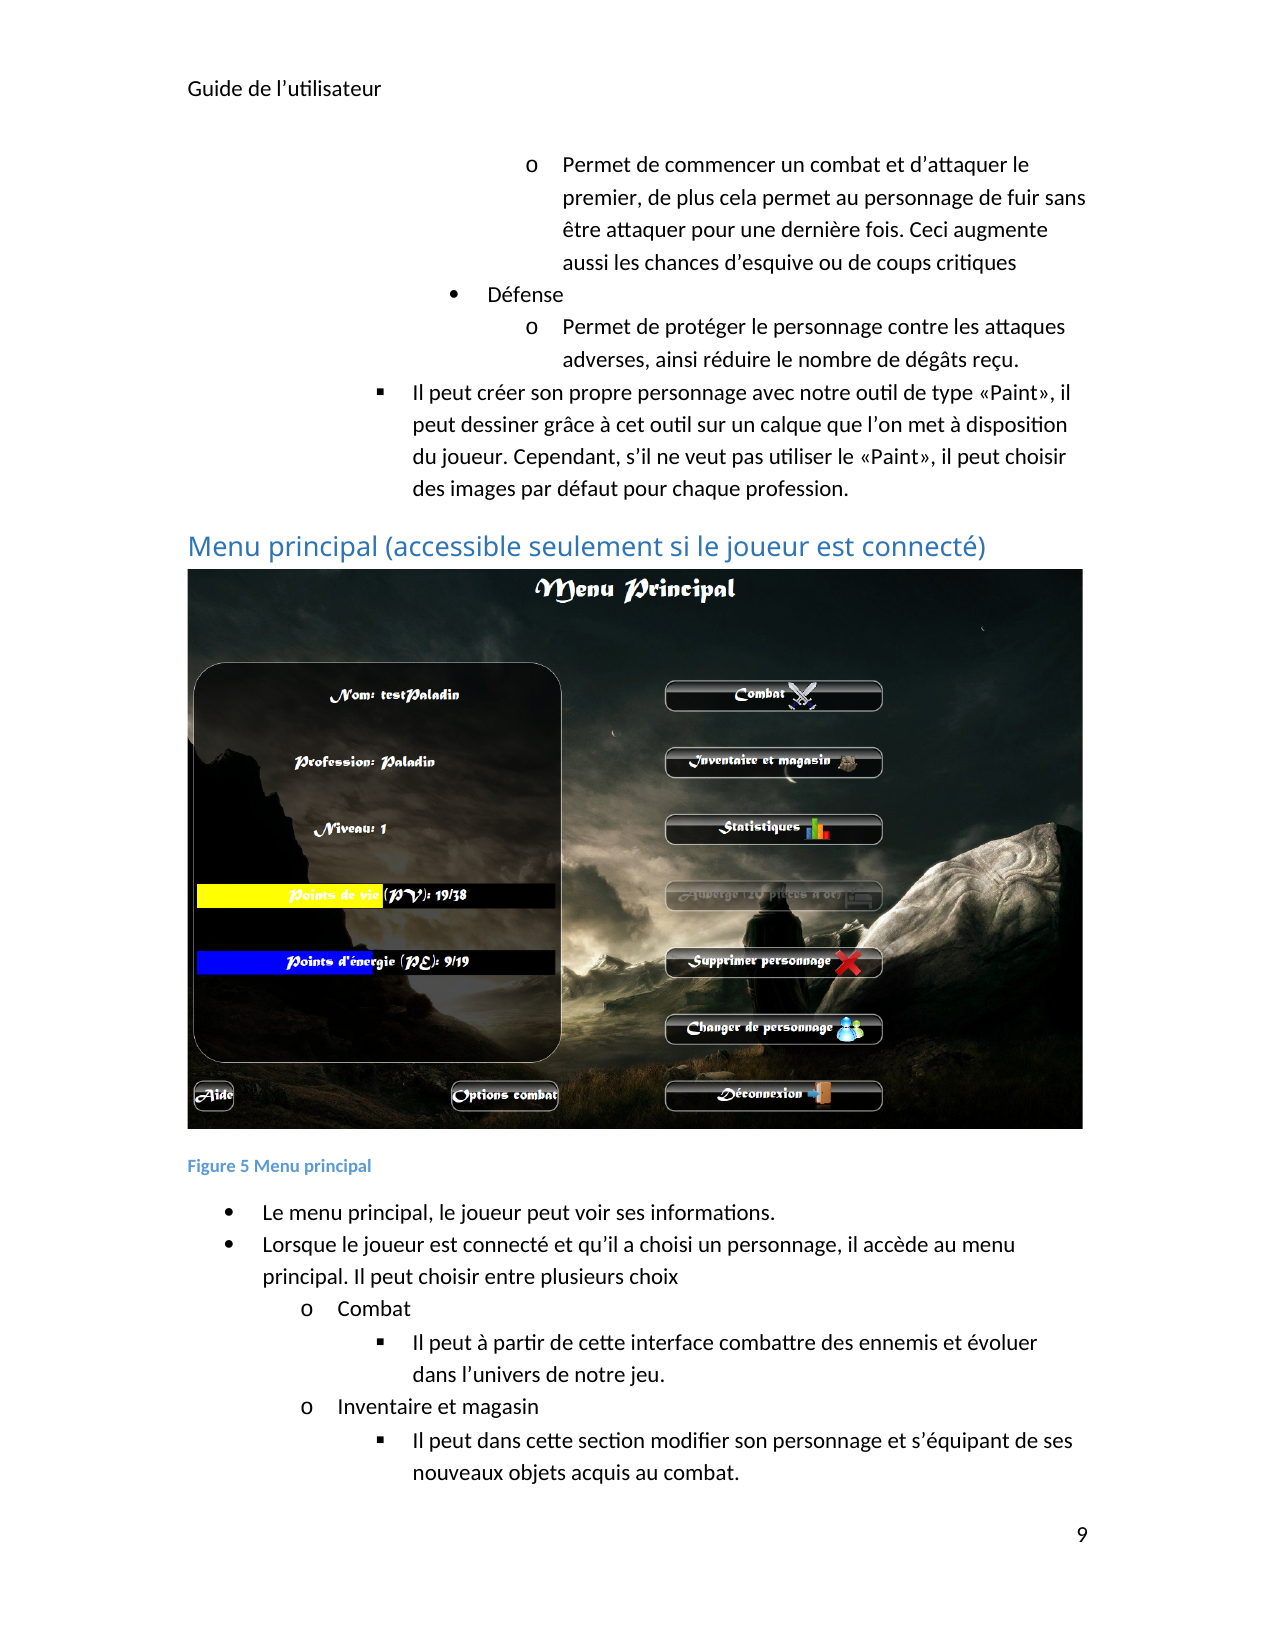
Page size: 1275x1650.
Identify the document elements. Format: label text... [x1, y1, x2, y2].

list Inventaire et magasin [300, 1392, 1087, 1421]
list Il peut créer son propre personnage avec notre outil de type «Paint», il peut dessiner grâce à cet outil sur un calque que l’on met à disposition du joueur. Cependant, s’il ne veut pas utiliser le «Paint», il peut choisir des images par défaut pour chaque profession. [375, 378, 1087, 502]
subtitle Menu principal (accessible seulement si le joueur est connecté) [187, 527, 1087, 564]
list Permet de protéger le personnage contre les attaques adverses, ainsi réduire le nombre de dégâts reçu. [525, 312, 1087, 373]
picture [187, 569, 1083, 1129]
list Il peut à partir de cette interface combattre des ennemis et évoluer dans l’univers de notre jeu. [375, 1328, 1087, 1388]
list Lorsque le joueur est connecté et qu’il a choisi un personnage, il accède au menu principal. Il peut choisir entre plusieurs choix [225, 1230, 1087, 1290]
list Combat [300, 1294, 1087, 1323]
list Permet de commencer un combat et d’attaquer le premier, de plus cela permet au personnage de fuir sans être attaquer pour une dernière fois. Ceci augmente aussi les chances d’esquive ou de coups critiques [525, 150, 1087, 276]
list Le menu principal, le joueur peut voir ses informations. [225, 1198, 1087, 1226]
list Il peut dans cette section modifier son personnage et s’équipant de ses nouveaux objets acquis au combat. [375, 1426, 1087, 1486]
list Défense [450, 280, 1087, 308]
